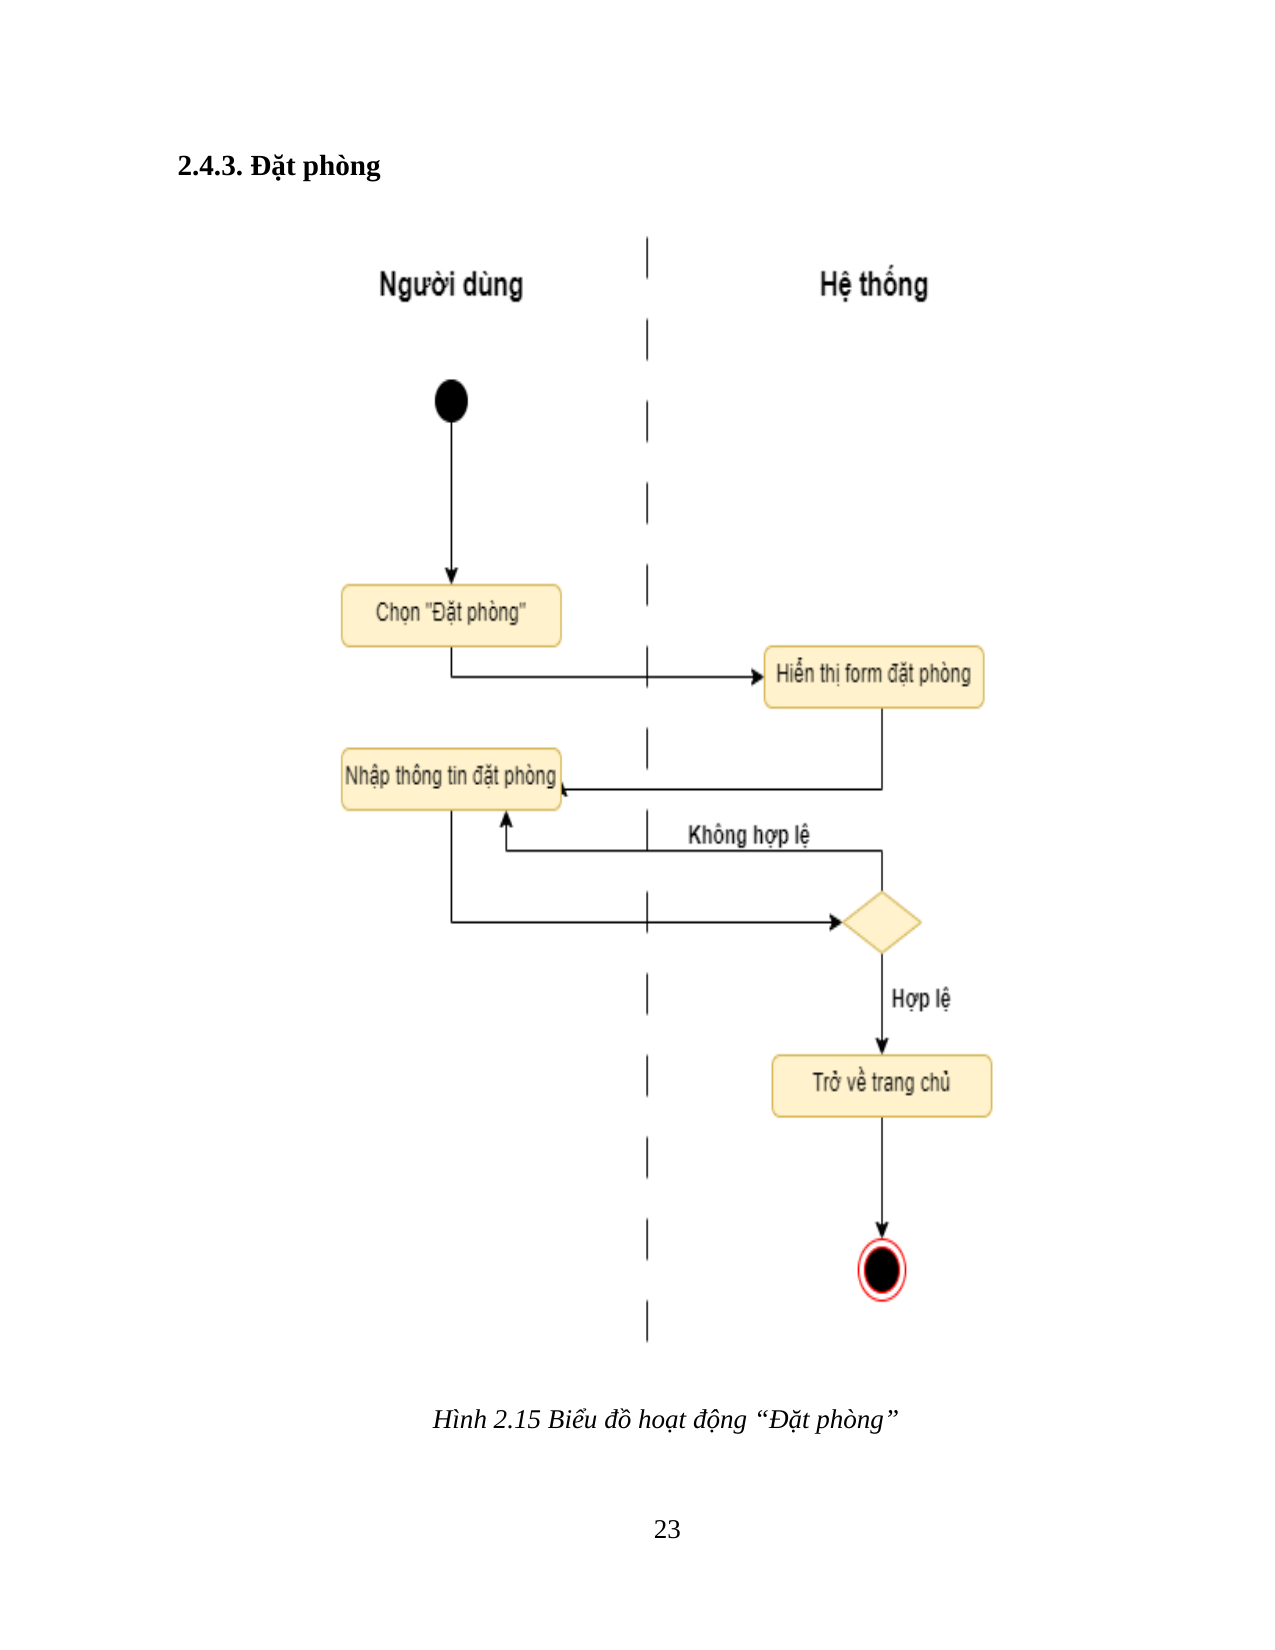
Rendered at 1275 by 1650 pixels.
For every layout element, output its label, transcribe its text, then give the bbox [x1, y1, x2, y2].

picture [310, 196, 1024, 1384]
subtitle 2.4.3. Đặt phòng [177, 148, 1157, 181]
